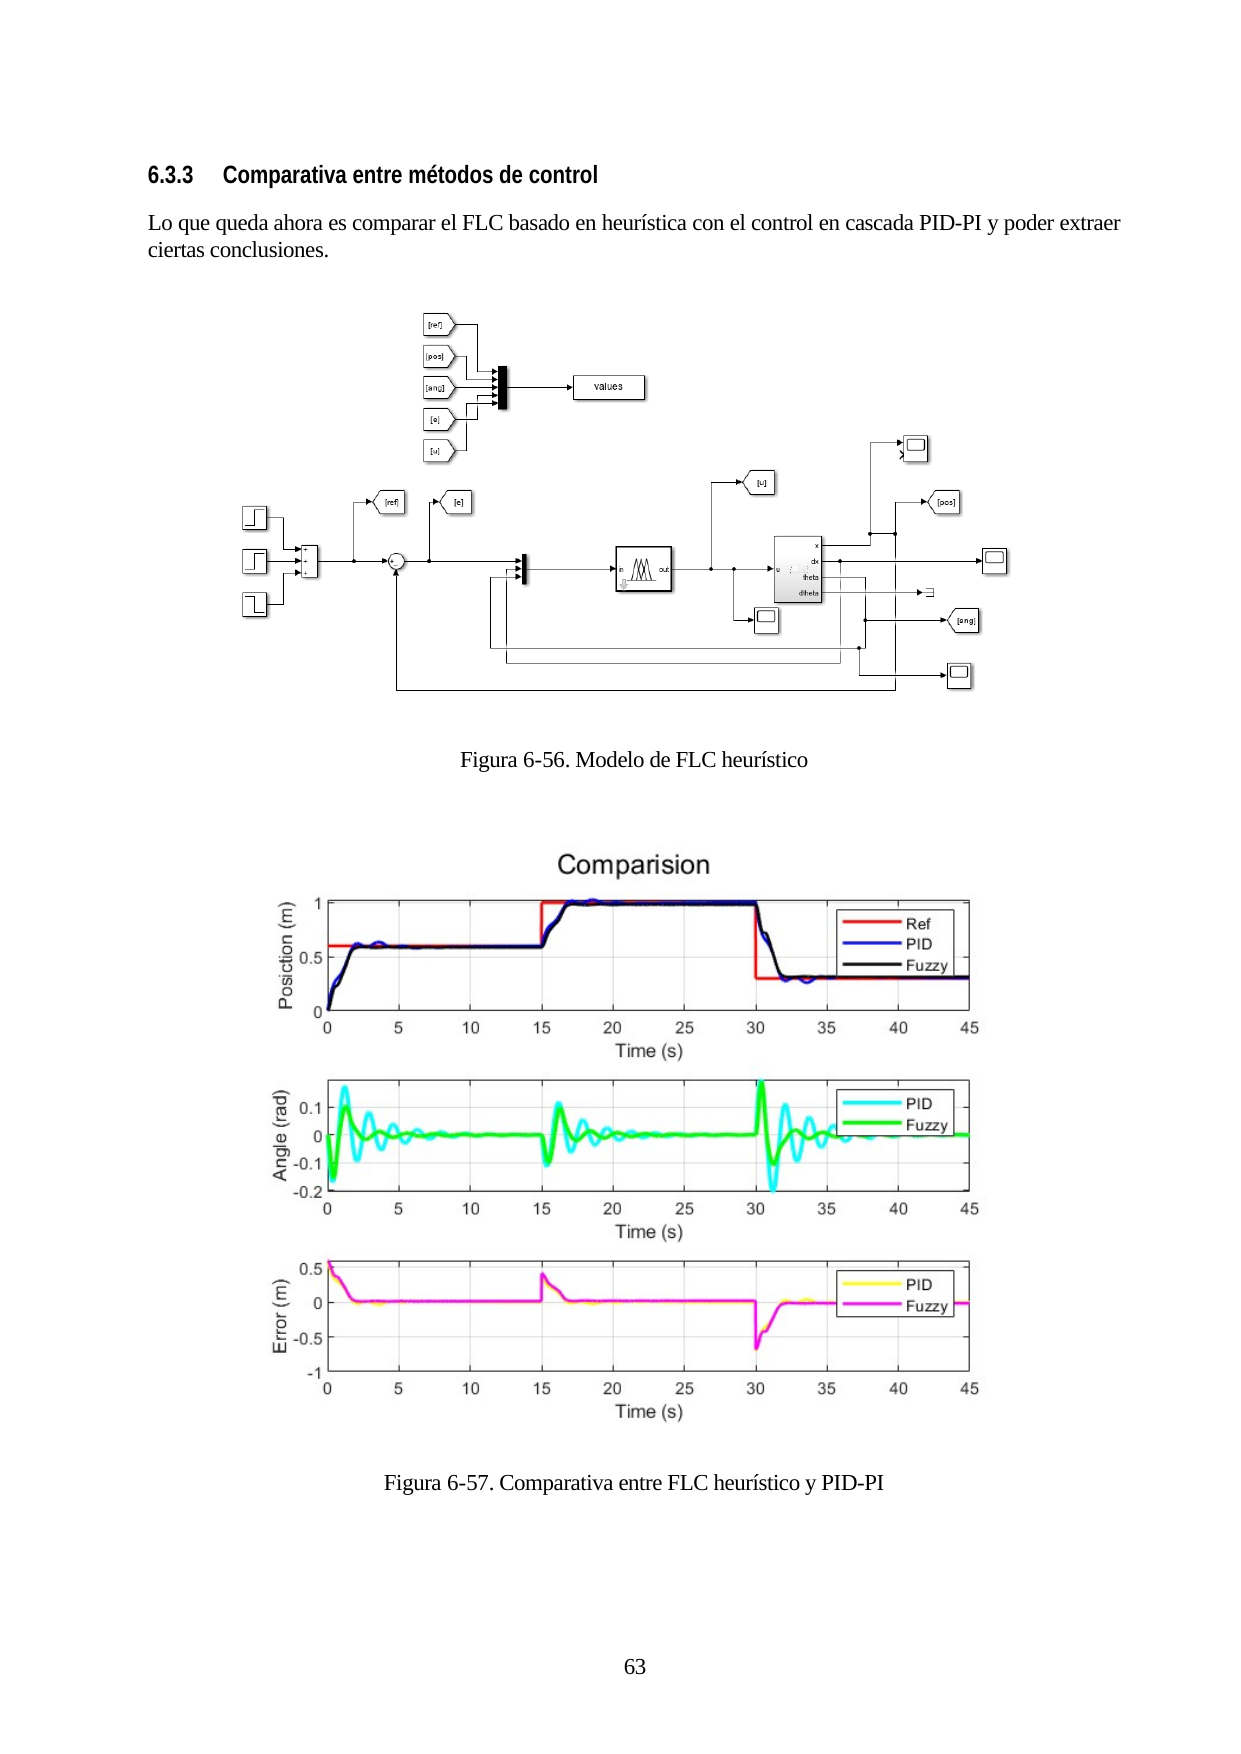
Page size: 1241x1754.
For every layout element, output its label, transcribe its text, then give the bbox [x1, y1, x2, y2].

text Lo que queda ahora es comparar el FLC basado en heurística con el control en cascada PID-PI y poder extraer ciertas conclusiones. [148, 209, 1122, 262]
subtitle Comparativa entre métodos de control [148, 160, 1122, 188]
picture [220, 287, 1048, 734]
picture [220, 836, 1048, 1457]
